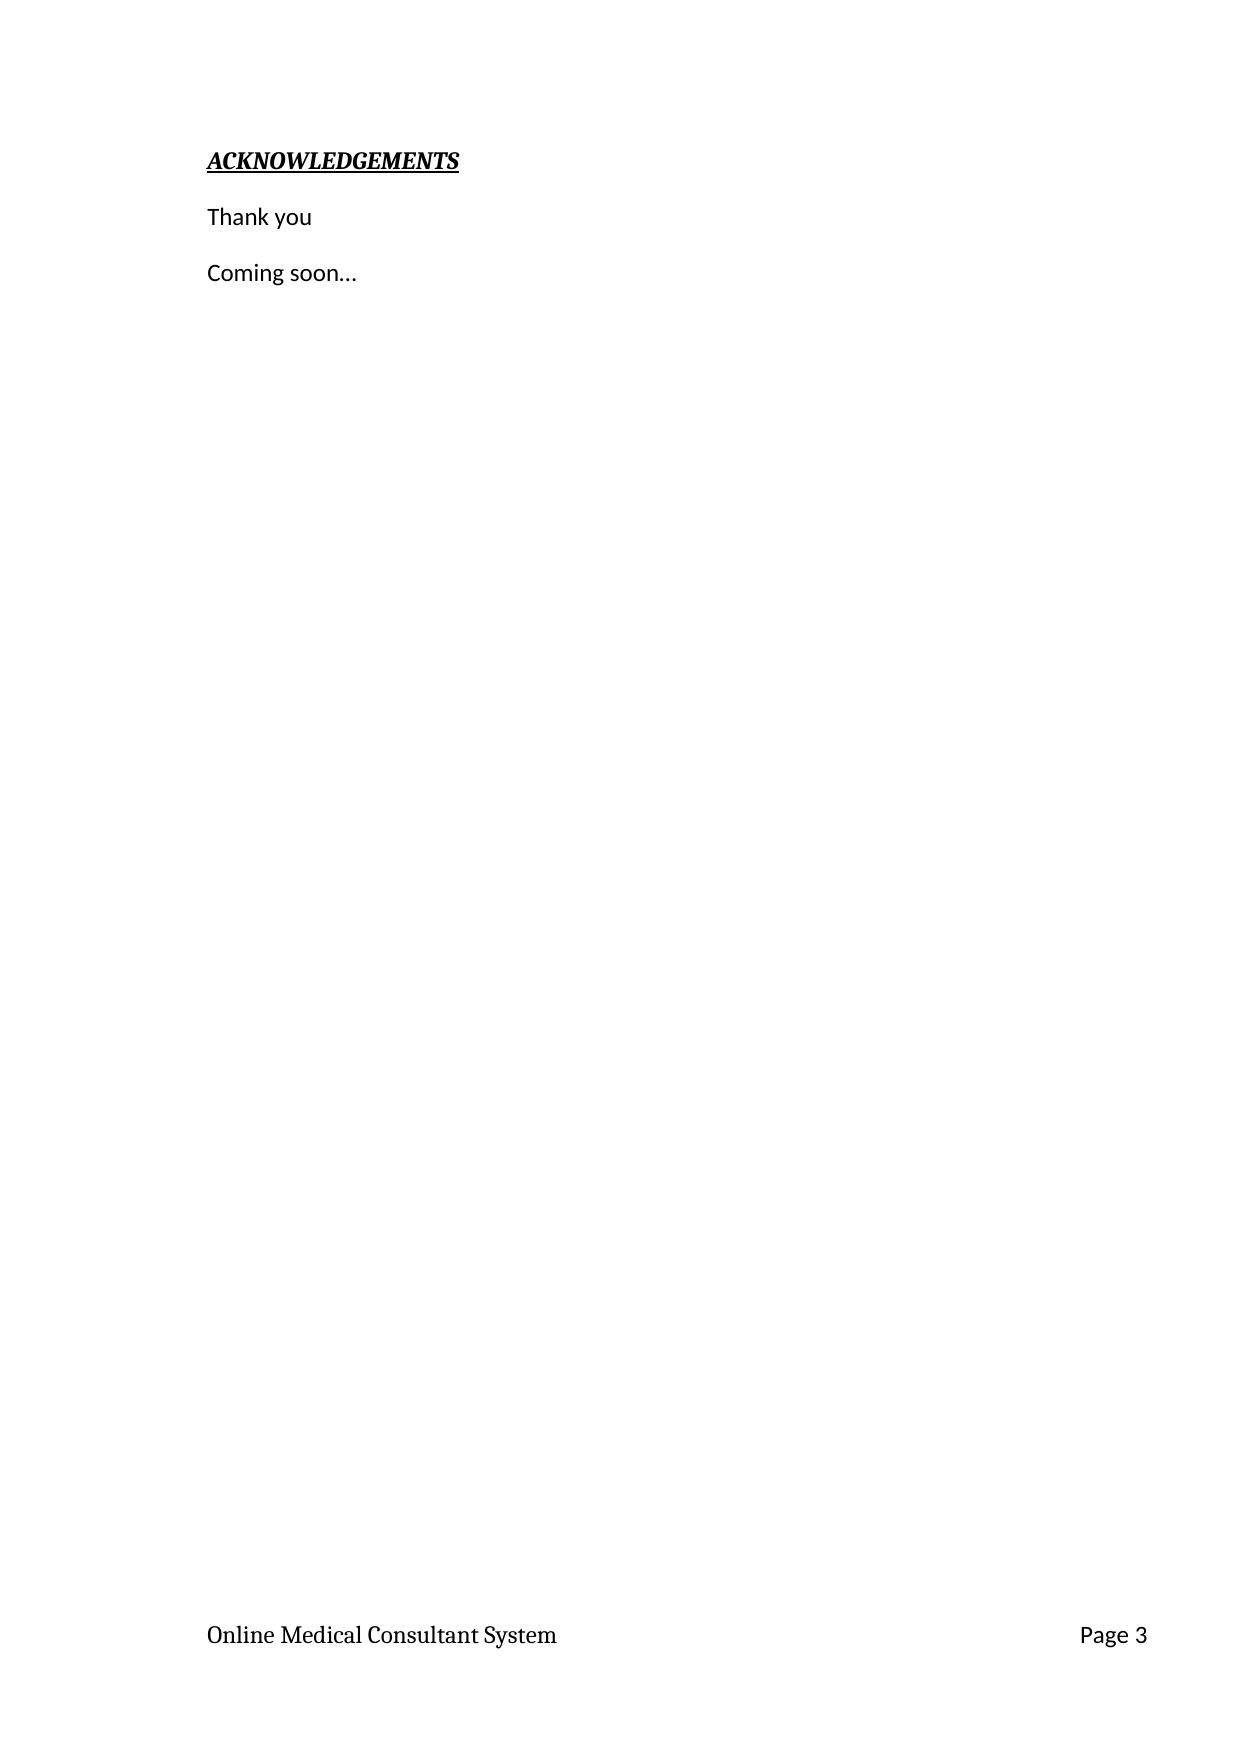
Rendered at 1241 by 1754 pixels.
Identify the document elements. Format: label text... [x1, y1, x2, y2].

text Coming soon… [207, 257, 1122, 287]
text ACKNOWLEDGEMENTS [207, 147, 1122, 176]
text Thank you [207, 201, 1122, 231]
